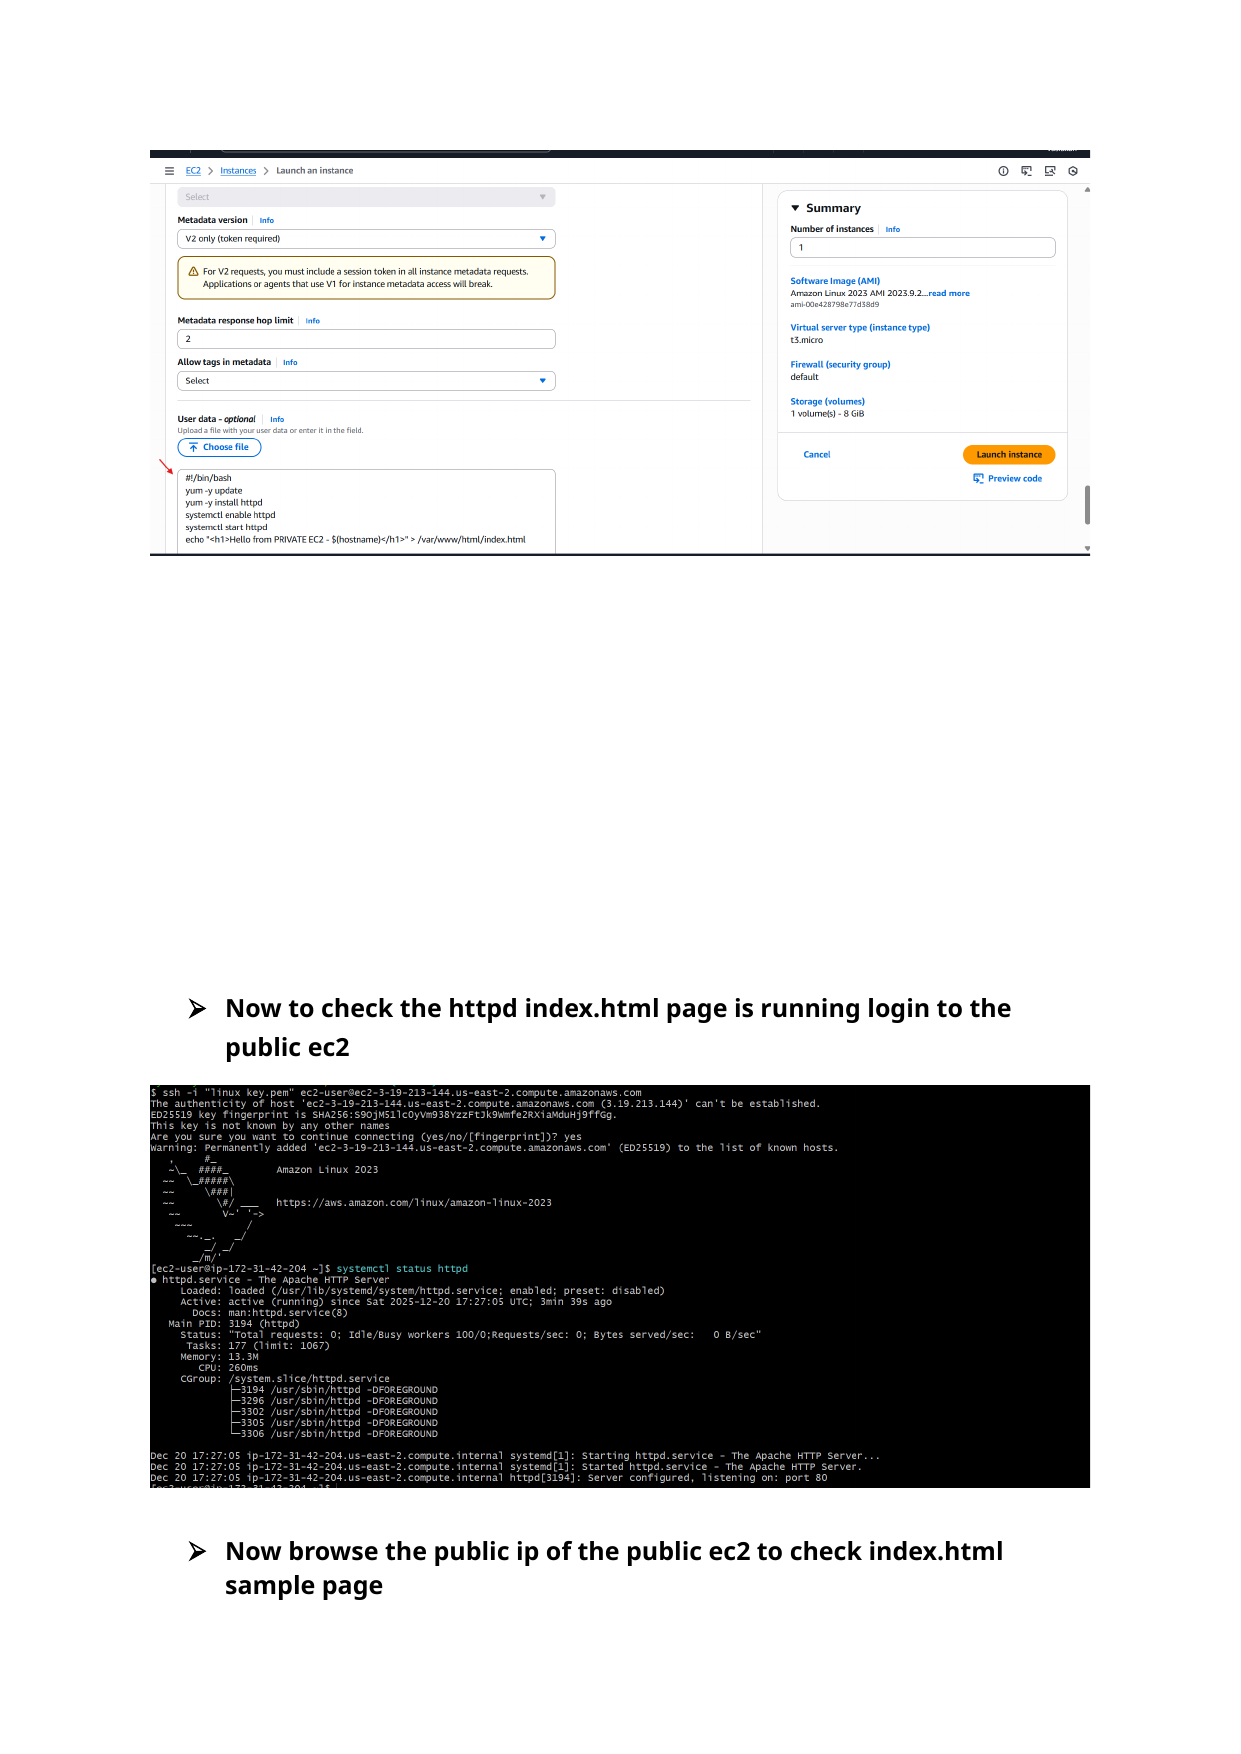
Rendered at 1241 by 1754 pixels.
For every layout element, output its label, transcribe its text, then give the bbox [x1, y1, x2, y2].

list Now to check the httpd index.html page is running login to the public ec2 [187, 991, 1090, 1064]
list Now browse the public ip of the public ec2 to check index.html sample page [187, 1533, 1090, 1602]
picture [150, 150, 1091, 556]
picture [150, 1085, 1091, 1488]
